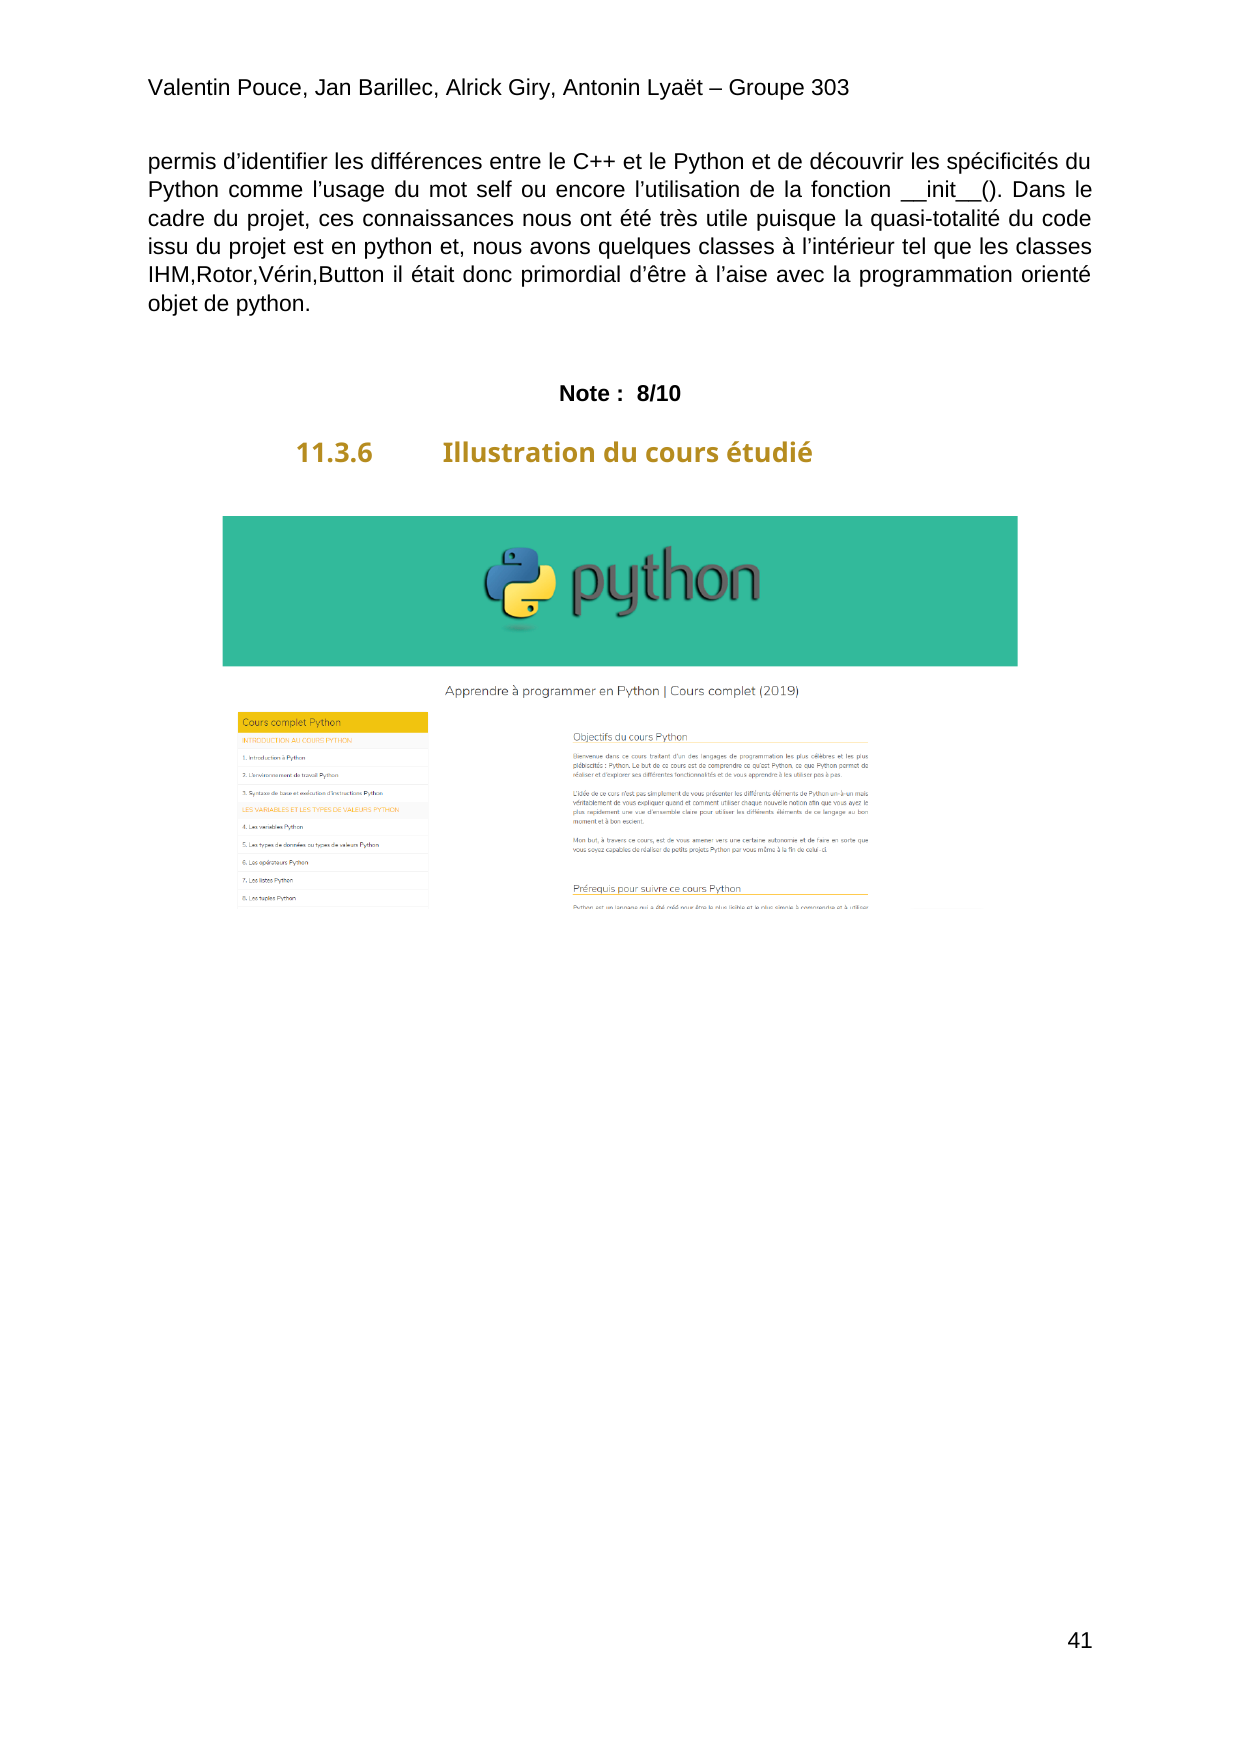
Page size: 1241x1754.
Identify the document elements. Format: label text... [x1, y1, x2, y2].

picture [222, 516, 1018, 909]
text Note : 8/10 [148, 380, 1093, 406]
subtitle Illustration du cours étudié [295, 433, 1093, 470]
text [148, 148, 1093, 316]
